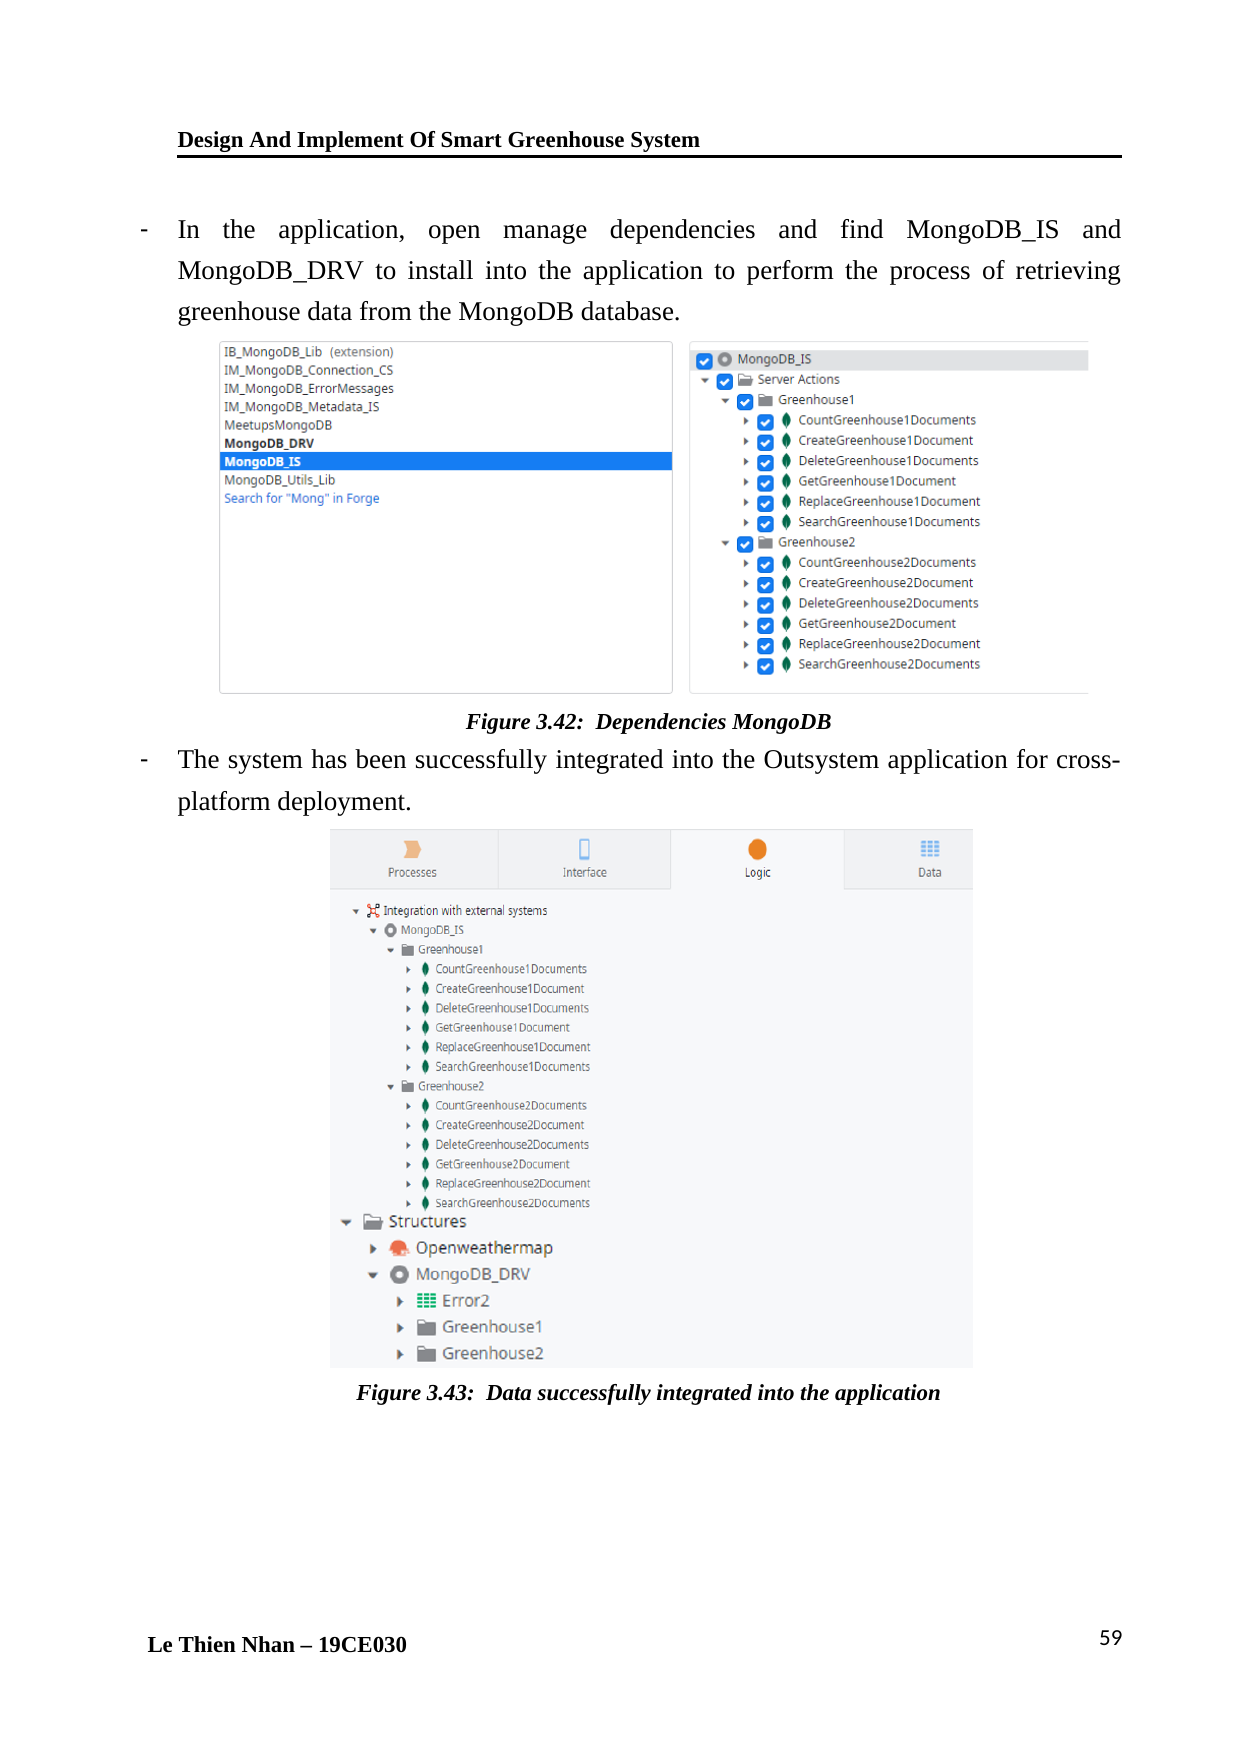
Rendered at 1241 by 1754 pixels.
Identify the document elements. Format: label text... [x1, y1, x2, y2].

text Figure 3.43: Data successfully integrated into the application [177, 1379, 1122, 1405]
list The system has been successfully integrated into the Outsystem application for cross-platform deployment. [140, 742, 1122, 816]
picture [322, 825, 978, 1368]
text Figure 3.42: Dependencies MongoDB [177, 708, 1122, 735]
picture [211, 335, 1089, 697]
list In the application, open manage dependencies and find MongoDB_IS and MongoDB_DRV to install into the application to perform the process of retrieving greenhouse data from the MongoDB database. [140, 212, 1122, 326]
